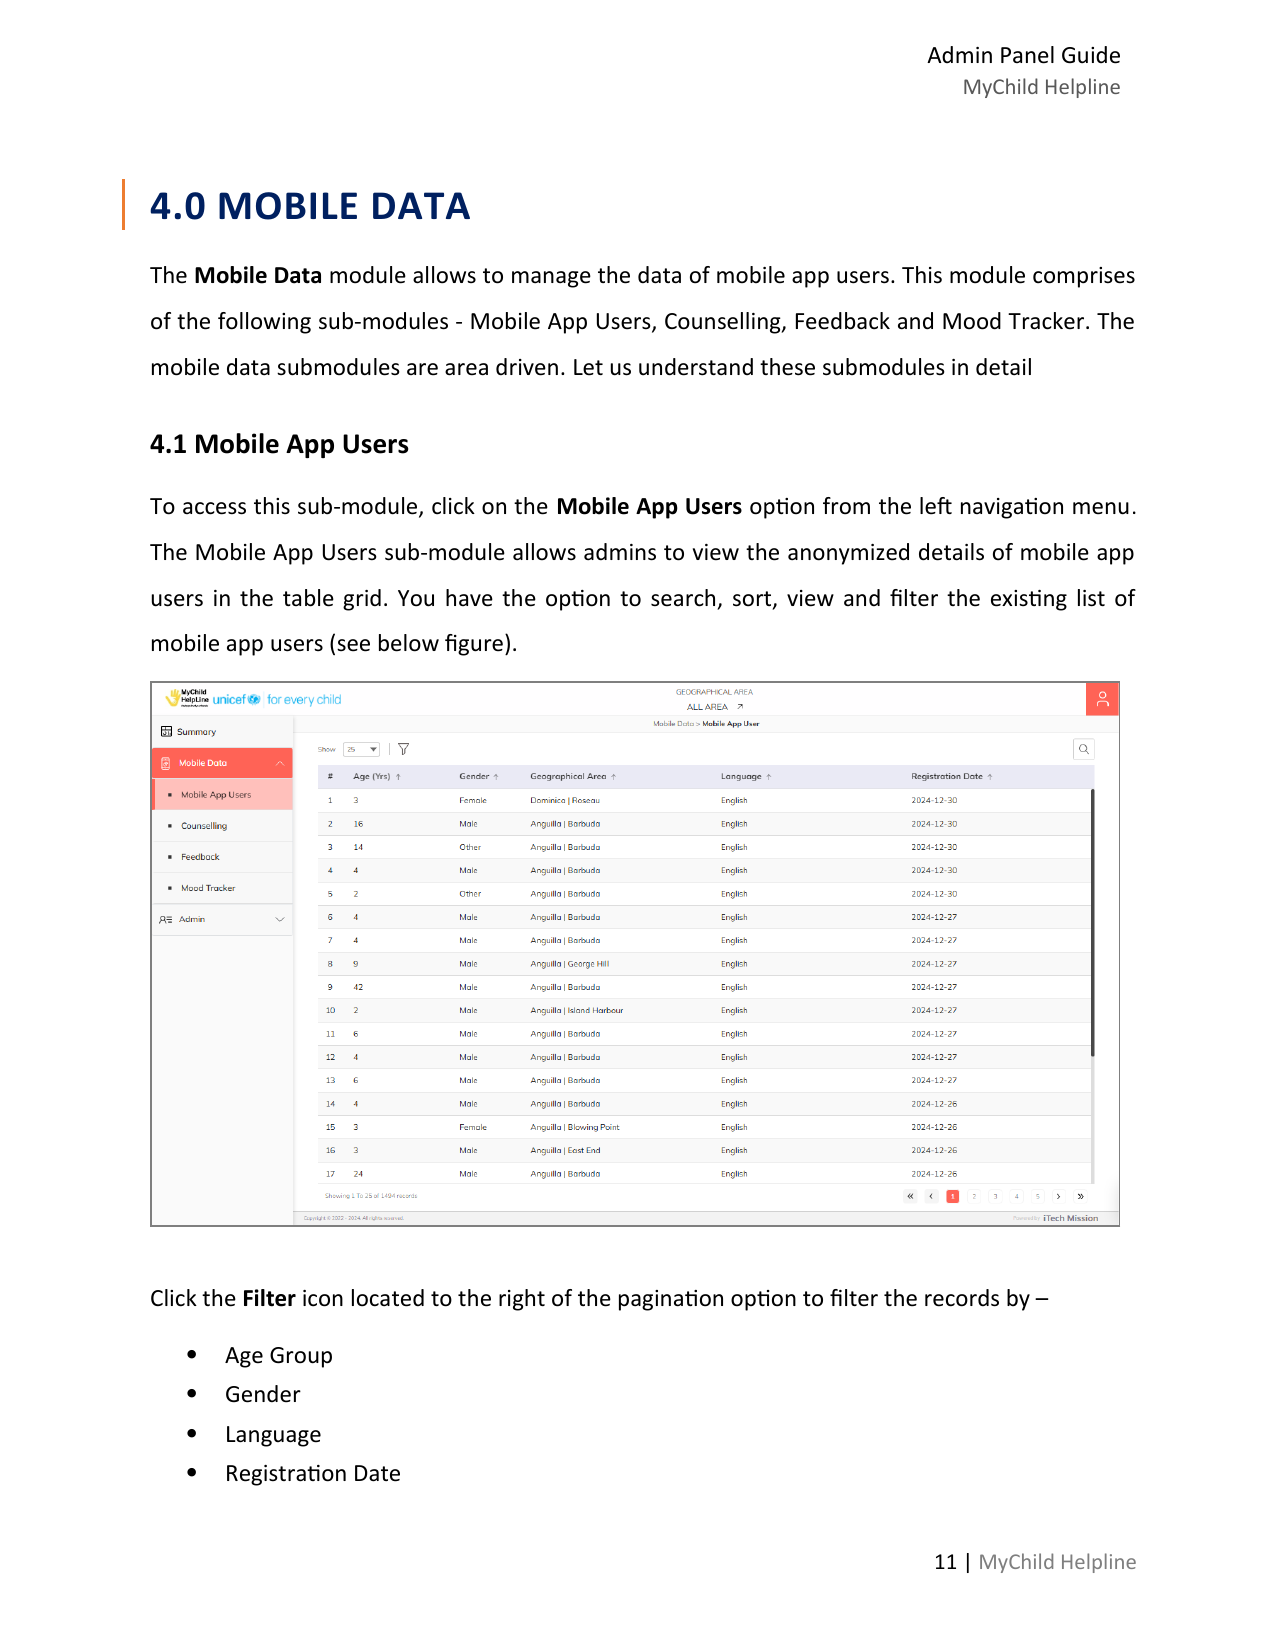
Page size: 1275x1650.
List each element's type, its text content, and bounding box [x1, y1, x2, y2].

list Language [187, 1418, 1137, 1448]
text The Mobile Data module allows to manage the data of mobile app users. This module comprises of the following sub-modules - Mobile App Users, Counselling, Feedback and Mood Tracker. The mobile data submodules are area driven. Let us understand these submodules in detail [150, 259, 1137, 381]
subtitle 4.0 MOBILE DATA [125, 179, 1137, 230]
list Gender [187, 1378, 1137, 1409]
list Age Group [187, 1339, 1137, 1369]
list Registration Date [187, 1457, 1137, 1488]
subtitle 4.1 Mobile App Users [150, 426, 1137, 461]
text To access this sub-module, click on the Mobile App Users option from the left navigation menu. The Mobile App Users sub-module allows admins to view the anonymized details of mobile app users in the table grid. You have the option to search, sort, view and filter the existing list of mobile app users (see below figure). [150, 490, 1137, 658]
picture [152, 683, 1119, 1225]
